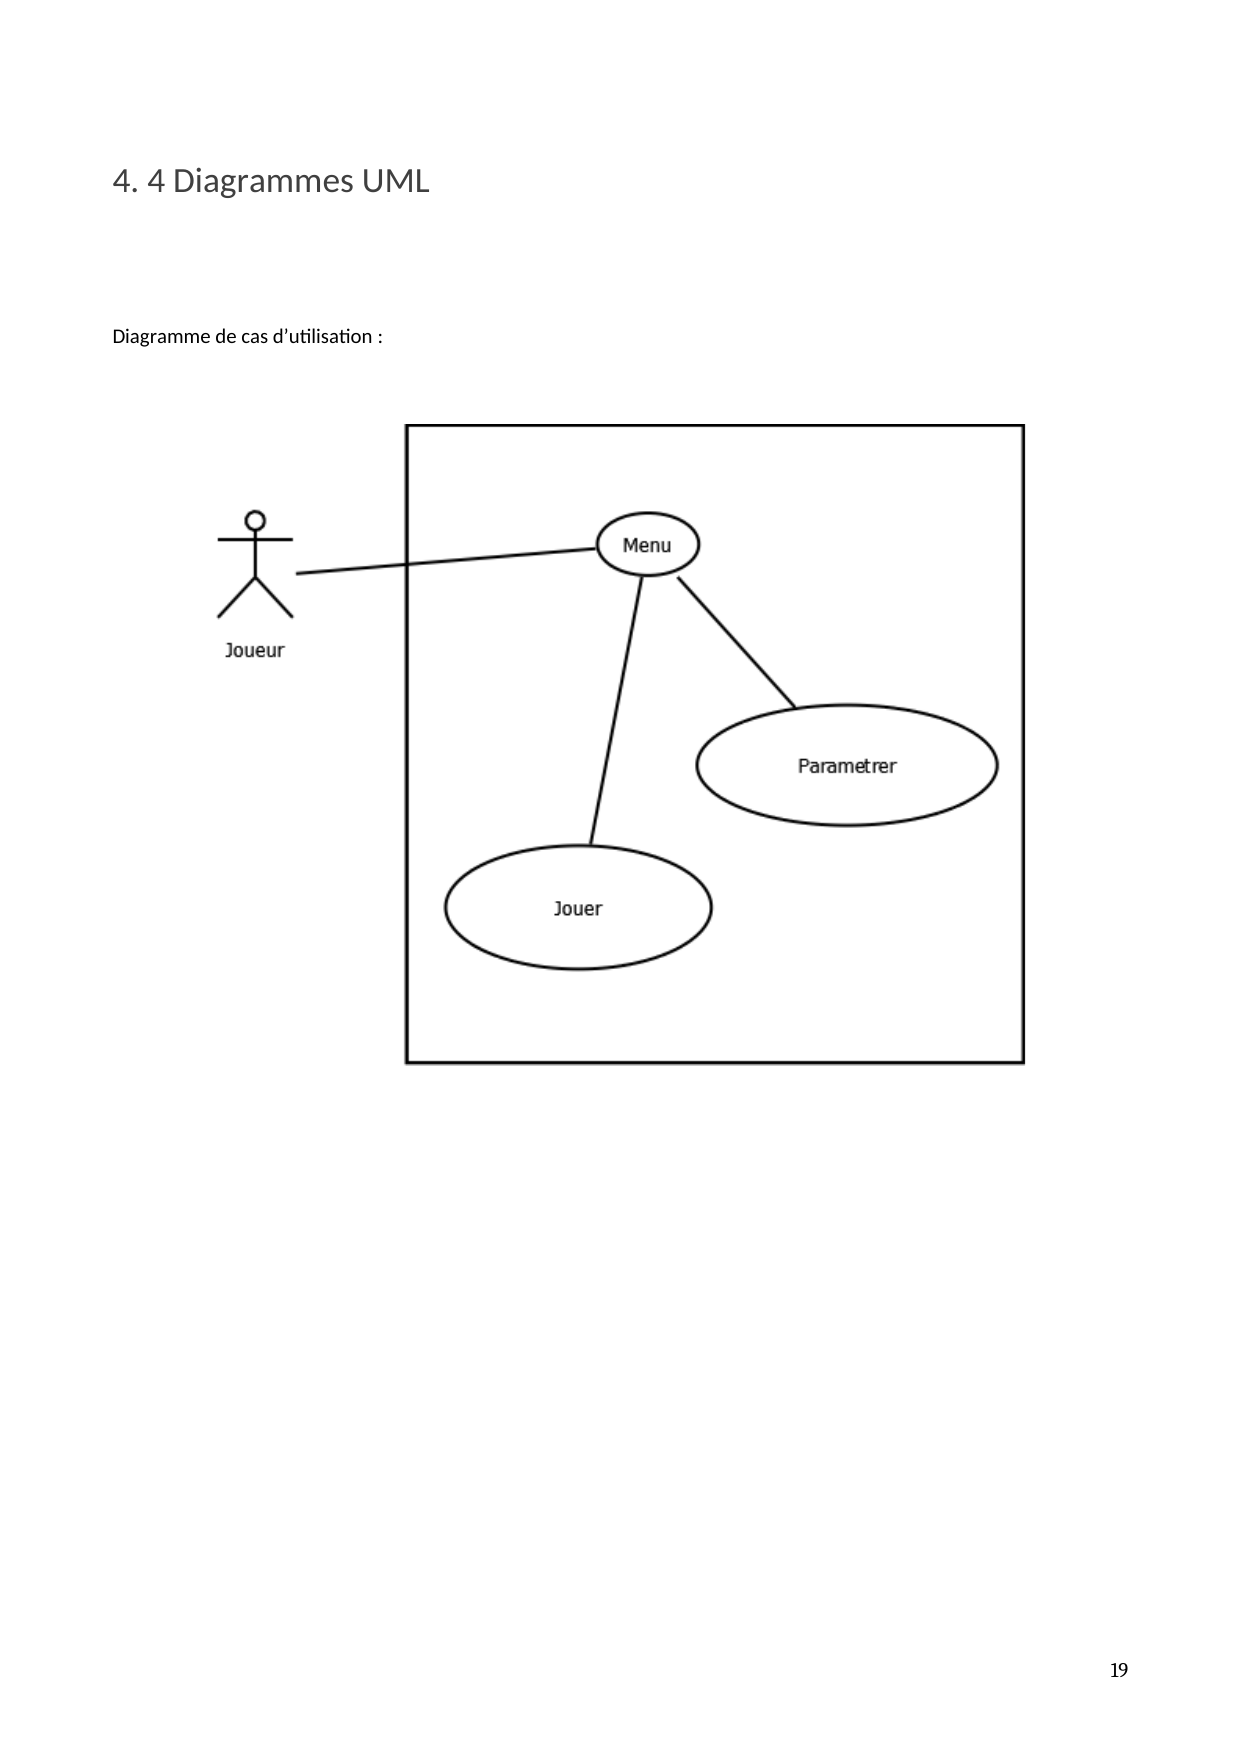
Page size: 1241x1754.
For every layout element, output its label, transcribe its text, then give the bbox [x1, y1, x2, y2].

subtitle 4. 4 Diagrammes UML [112, 158, 1128, 202]
text Diagramme de cas d’utilisation : [112, 323, 1128, 348]
picture [215, 424, 1025, 1066]
